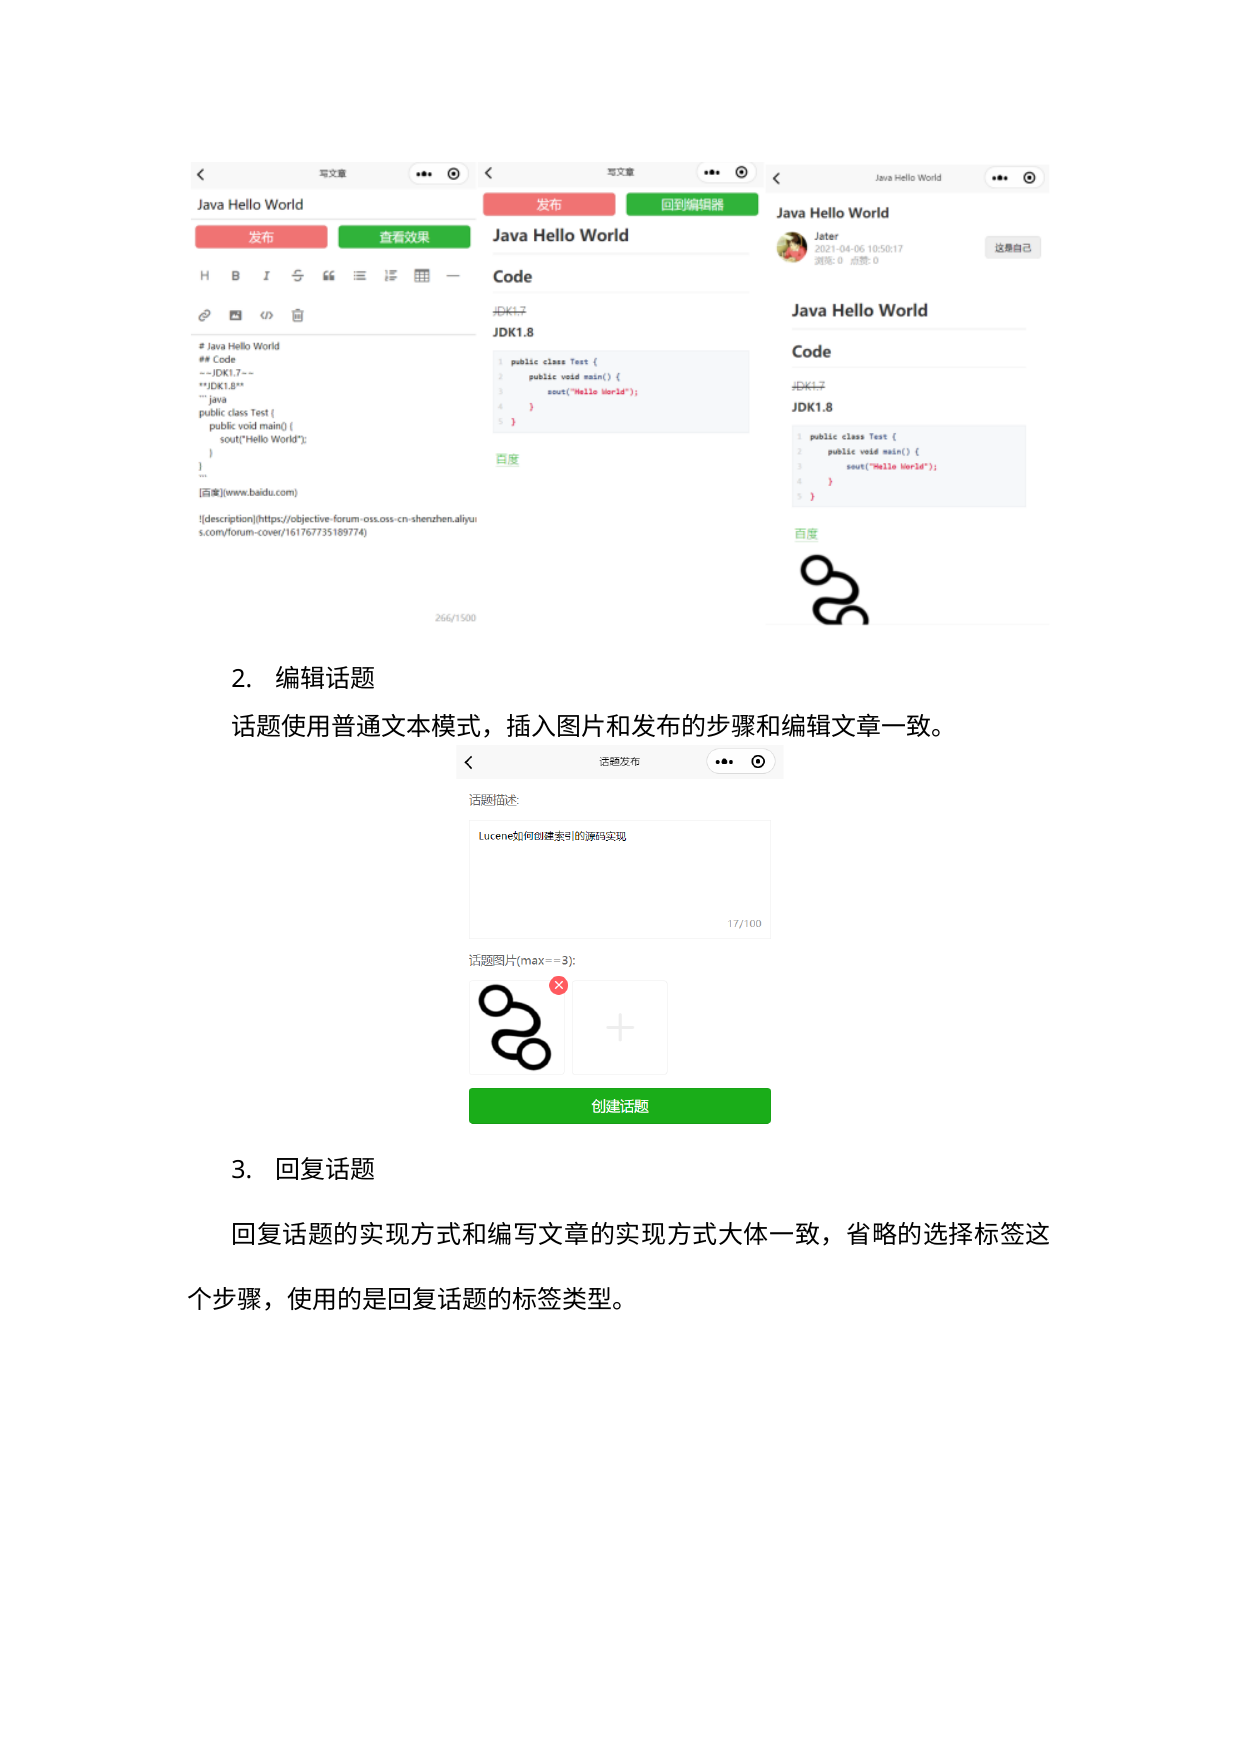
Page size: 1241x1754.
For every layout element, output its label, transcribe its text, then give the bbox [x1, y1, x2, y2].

text 回复话题的实现方式和编写文章的实现方式大体一致，省略的选择标签这个步骤，使用的是回复话题的标签类型。 [187, 1200, 1053, 1330]
picture [190, 162, 1050, 634]
list 话题使用普通文本模式，插入图片和发布的步骤和编辑文章一致。 [187, 697, 1053, 745]
picture [456, 745, 784, 1126]
list 回复话题 [187, 1135, 1053, 1200]
list 编辑话题 [187, 649, 1053, 697]
